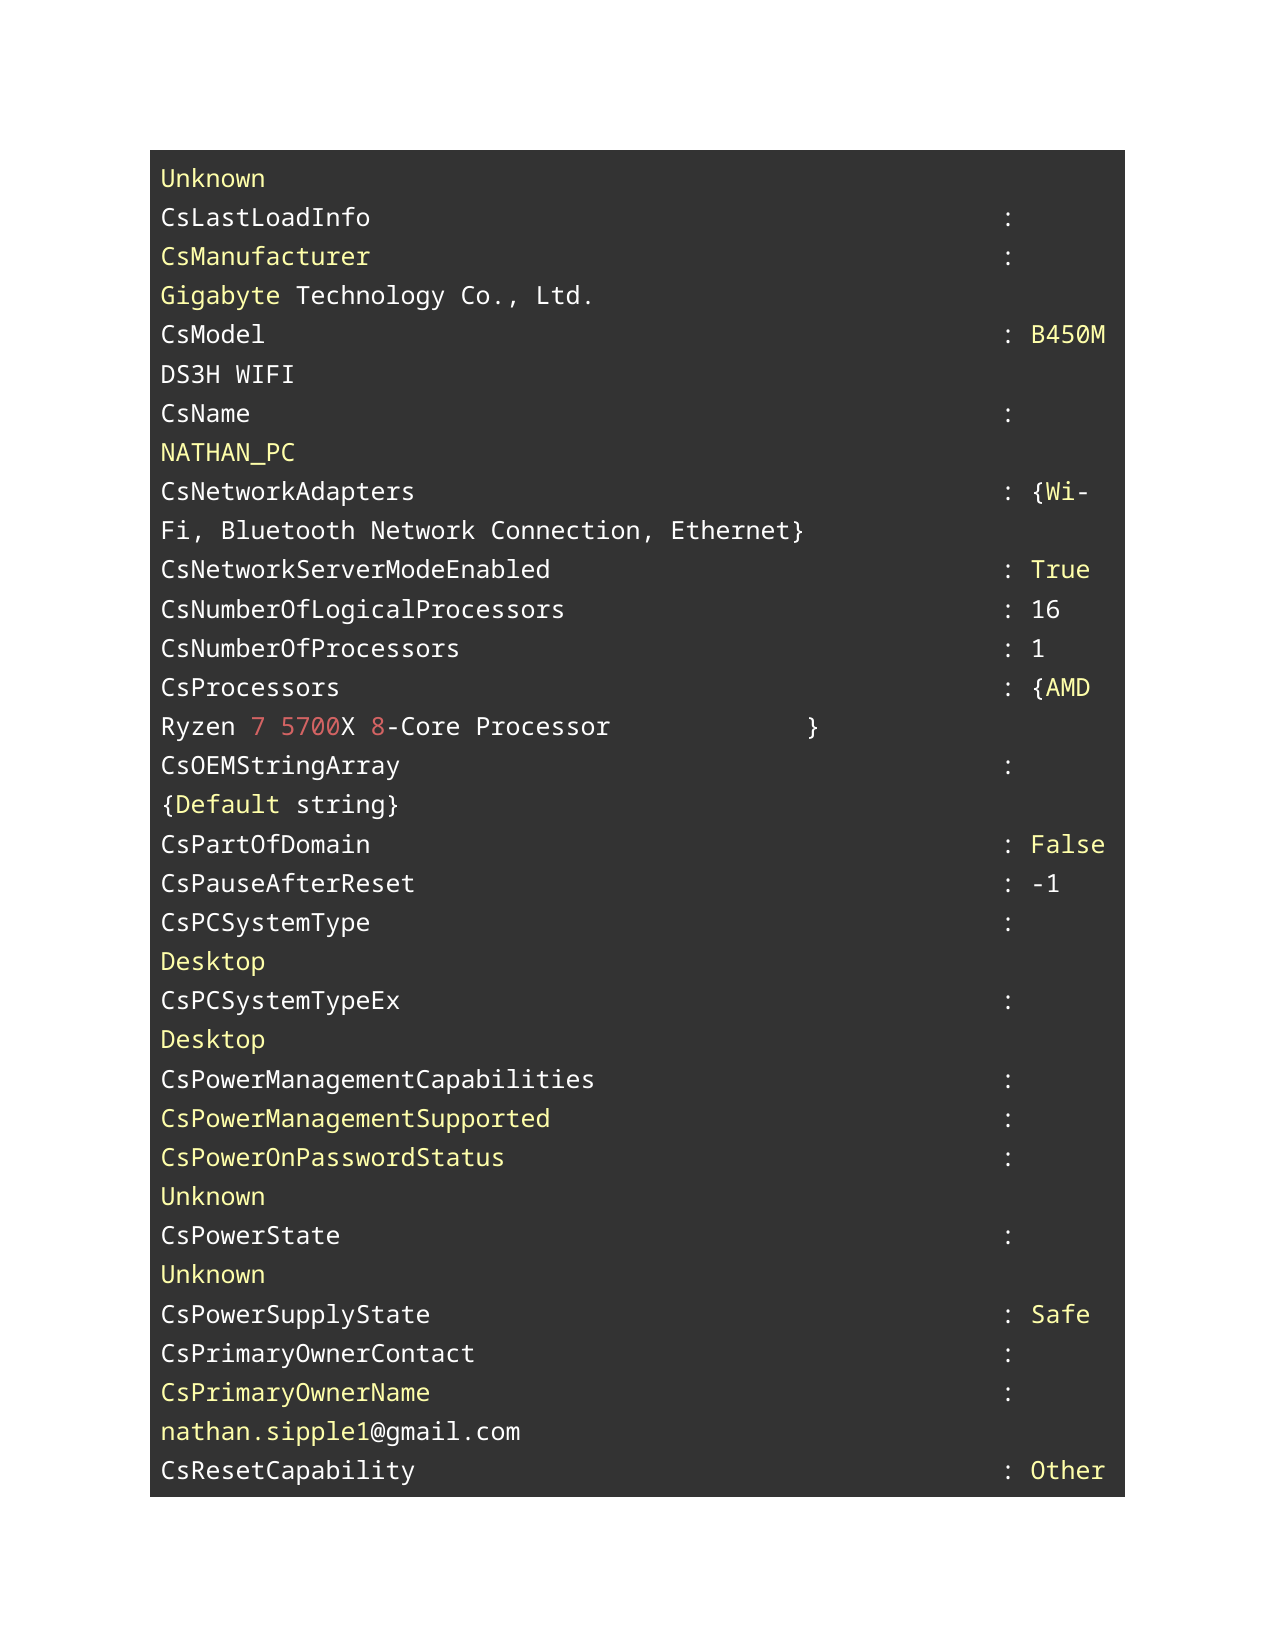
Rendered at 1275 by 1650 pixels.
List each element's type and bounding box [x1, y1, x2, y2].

table_header [150, 150, 1125, 1497]
